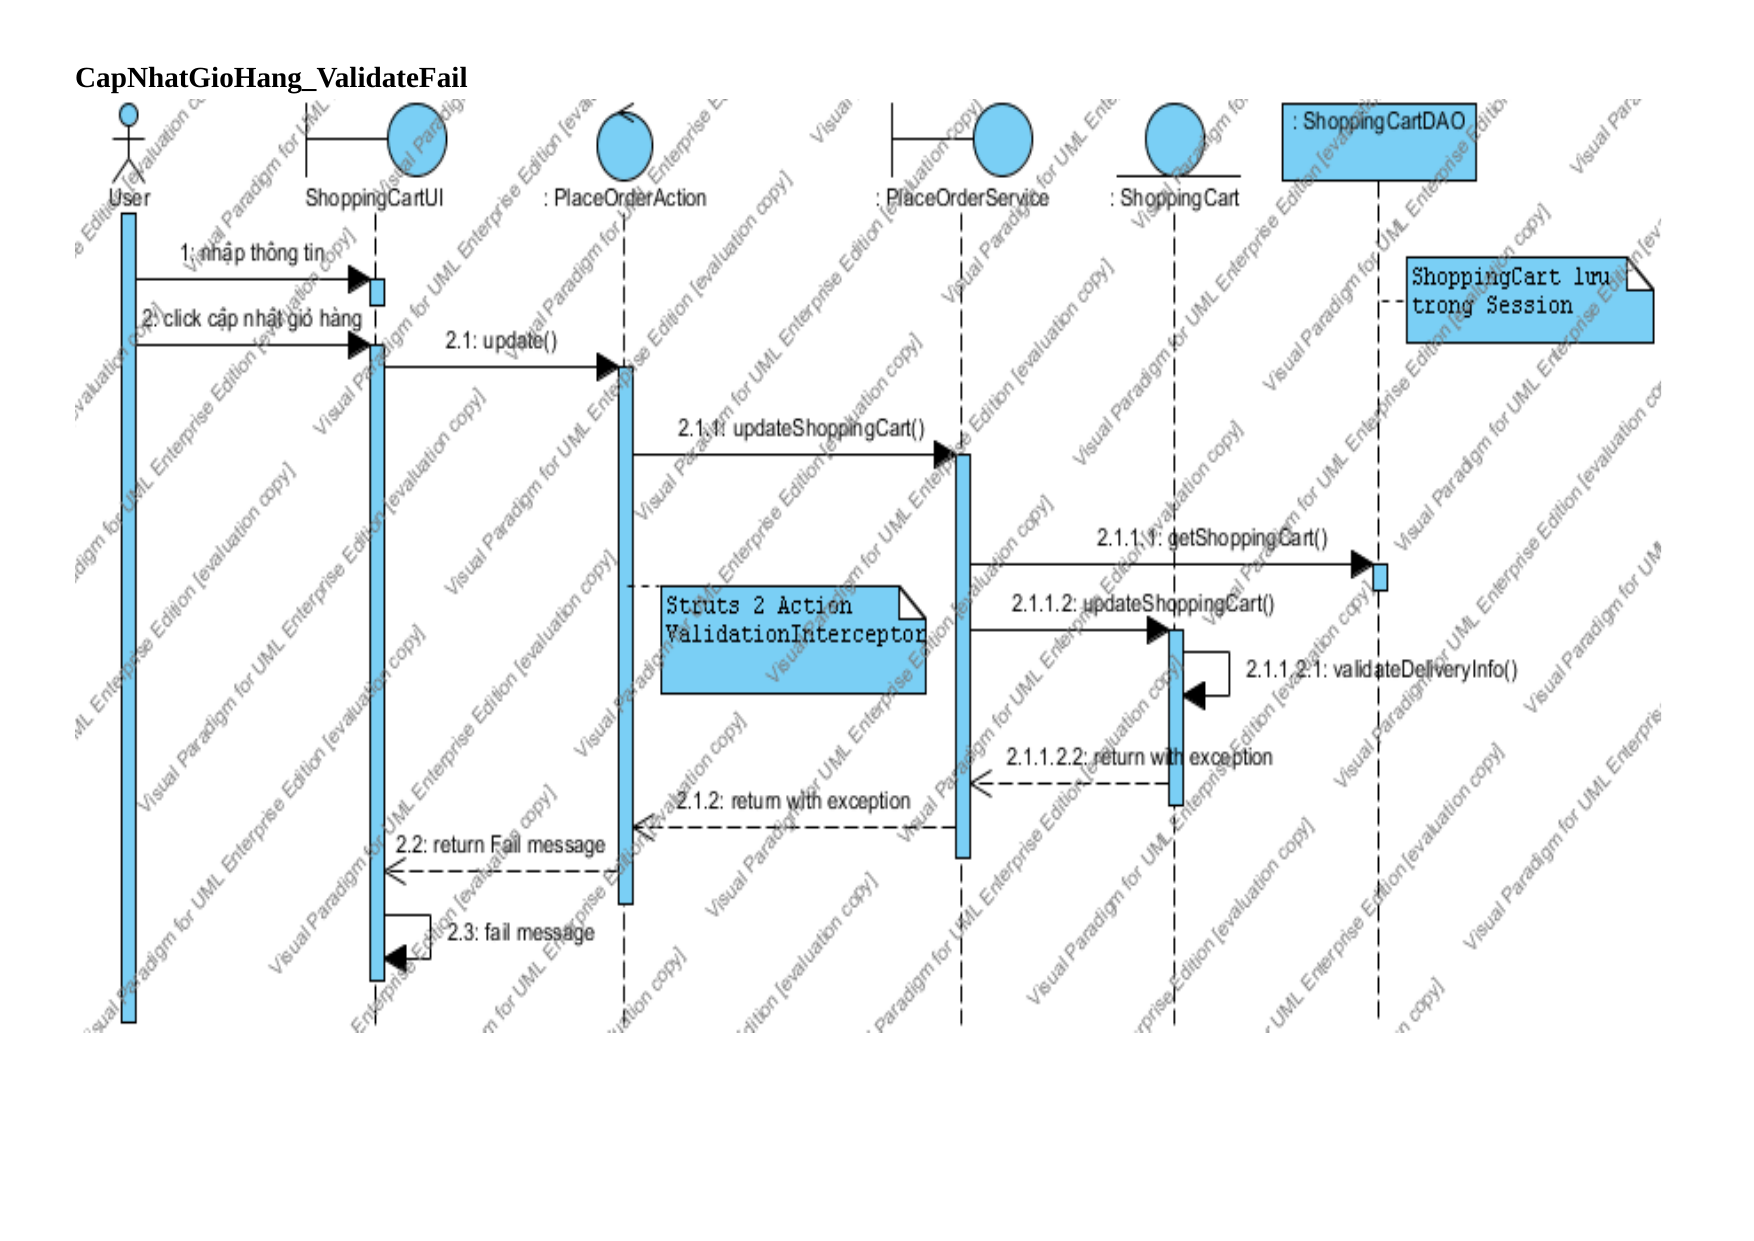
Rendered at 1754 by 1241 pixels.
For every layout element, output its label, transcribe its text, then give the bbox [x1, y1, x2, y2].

subtitle CapNhatGioHang_ValidateFail [75, 60, 1679, 93]
picture [75, 99, 1662, 1033]
